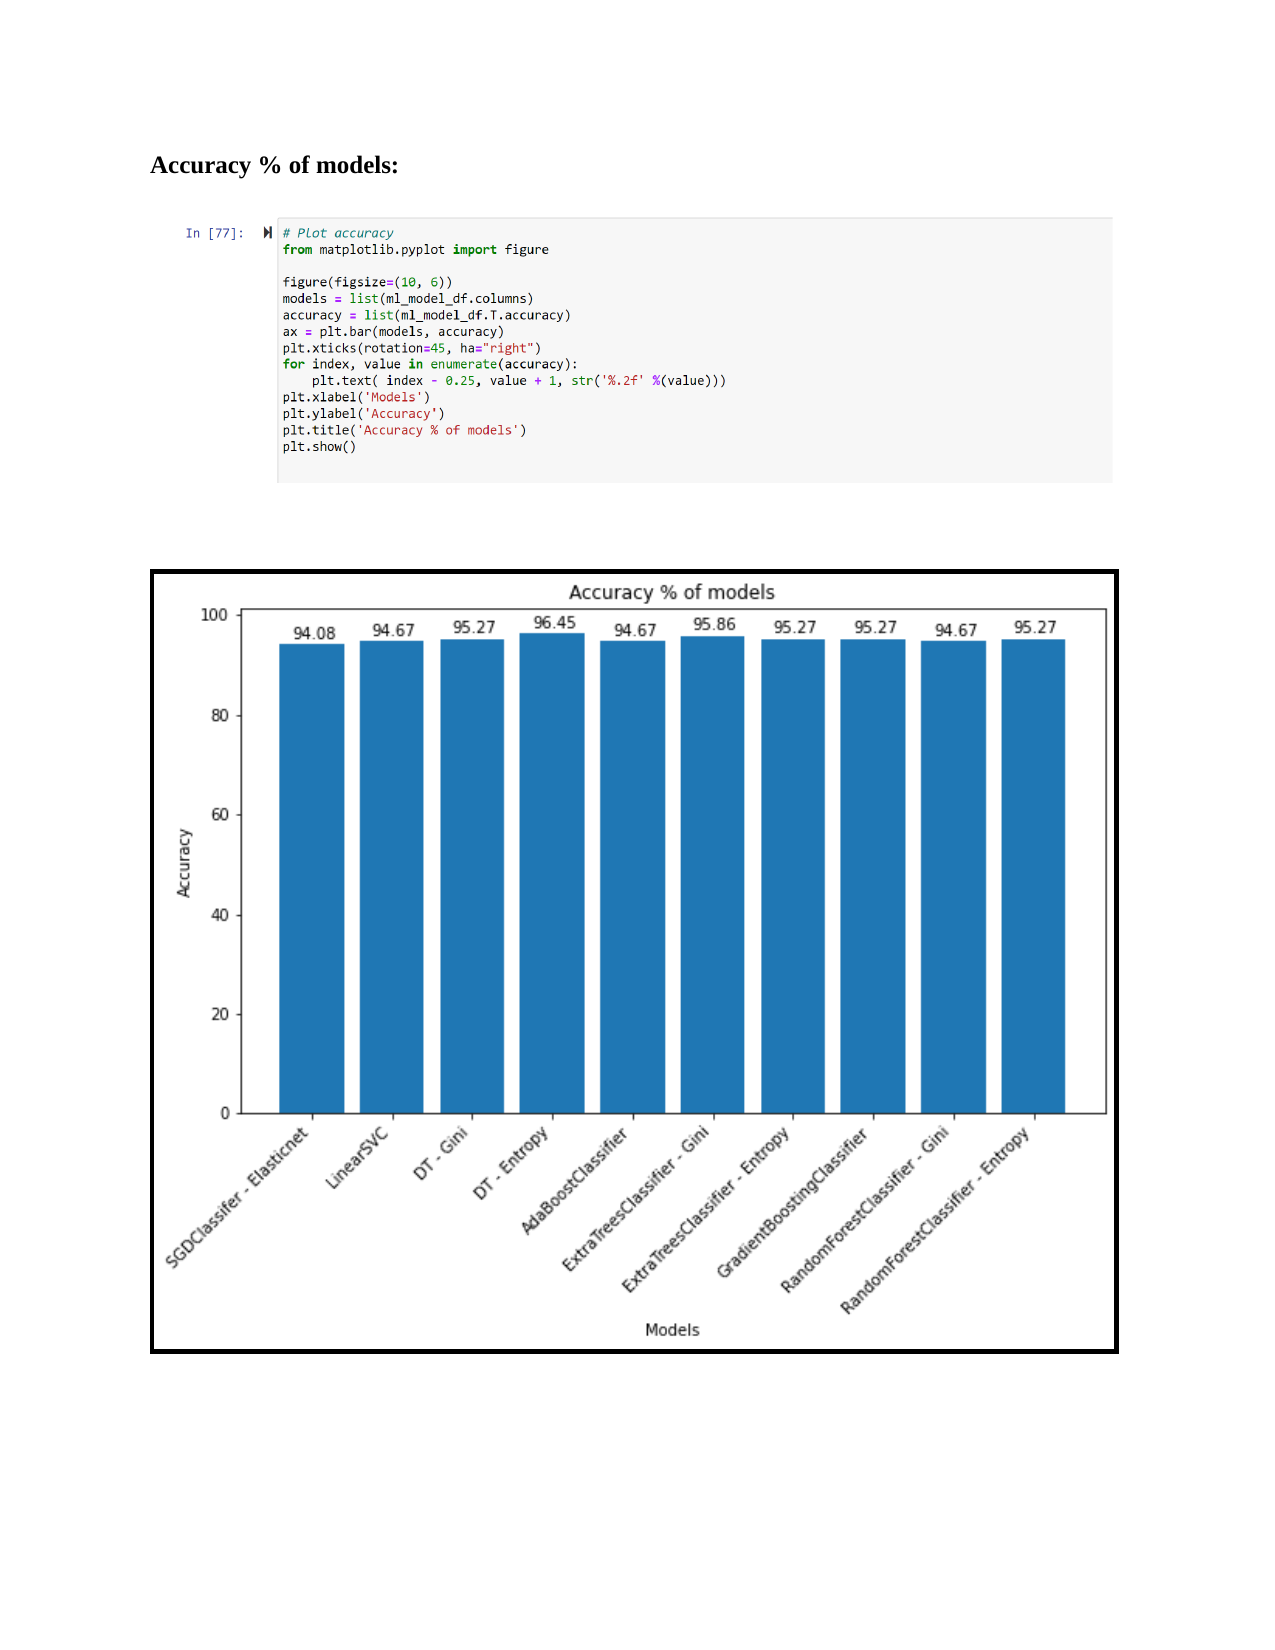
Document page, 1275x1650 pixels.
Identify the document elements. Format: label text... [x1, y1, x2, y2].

text Accuracy % of models: [150, 150, 1125, 179]
picture [154, 574, 1114, 1349]
picture [150, 208, 1113, 483]
